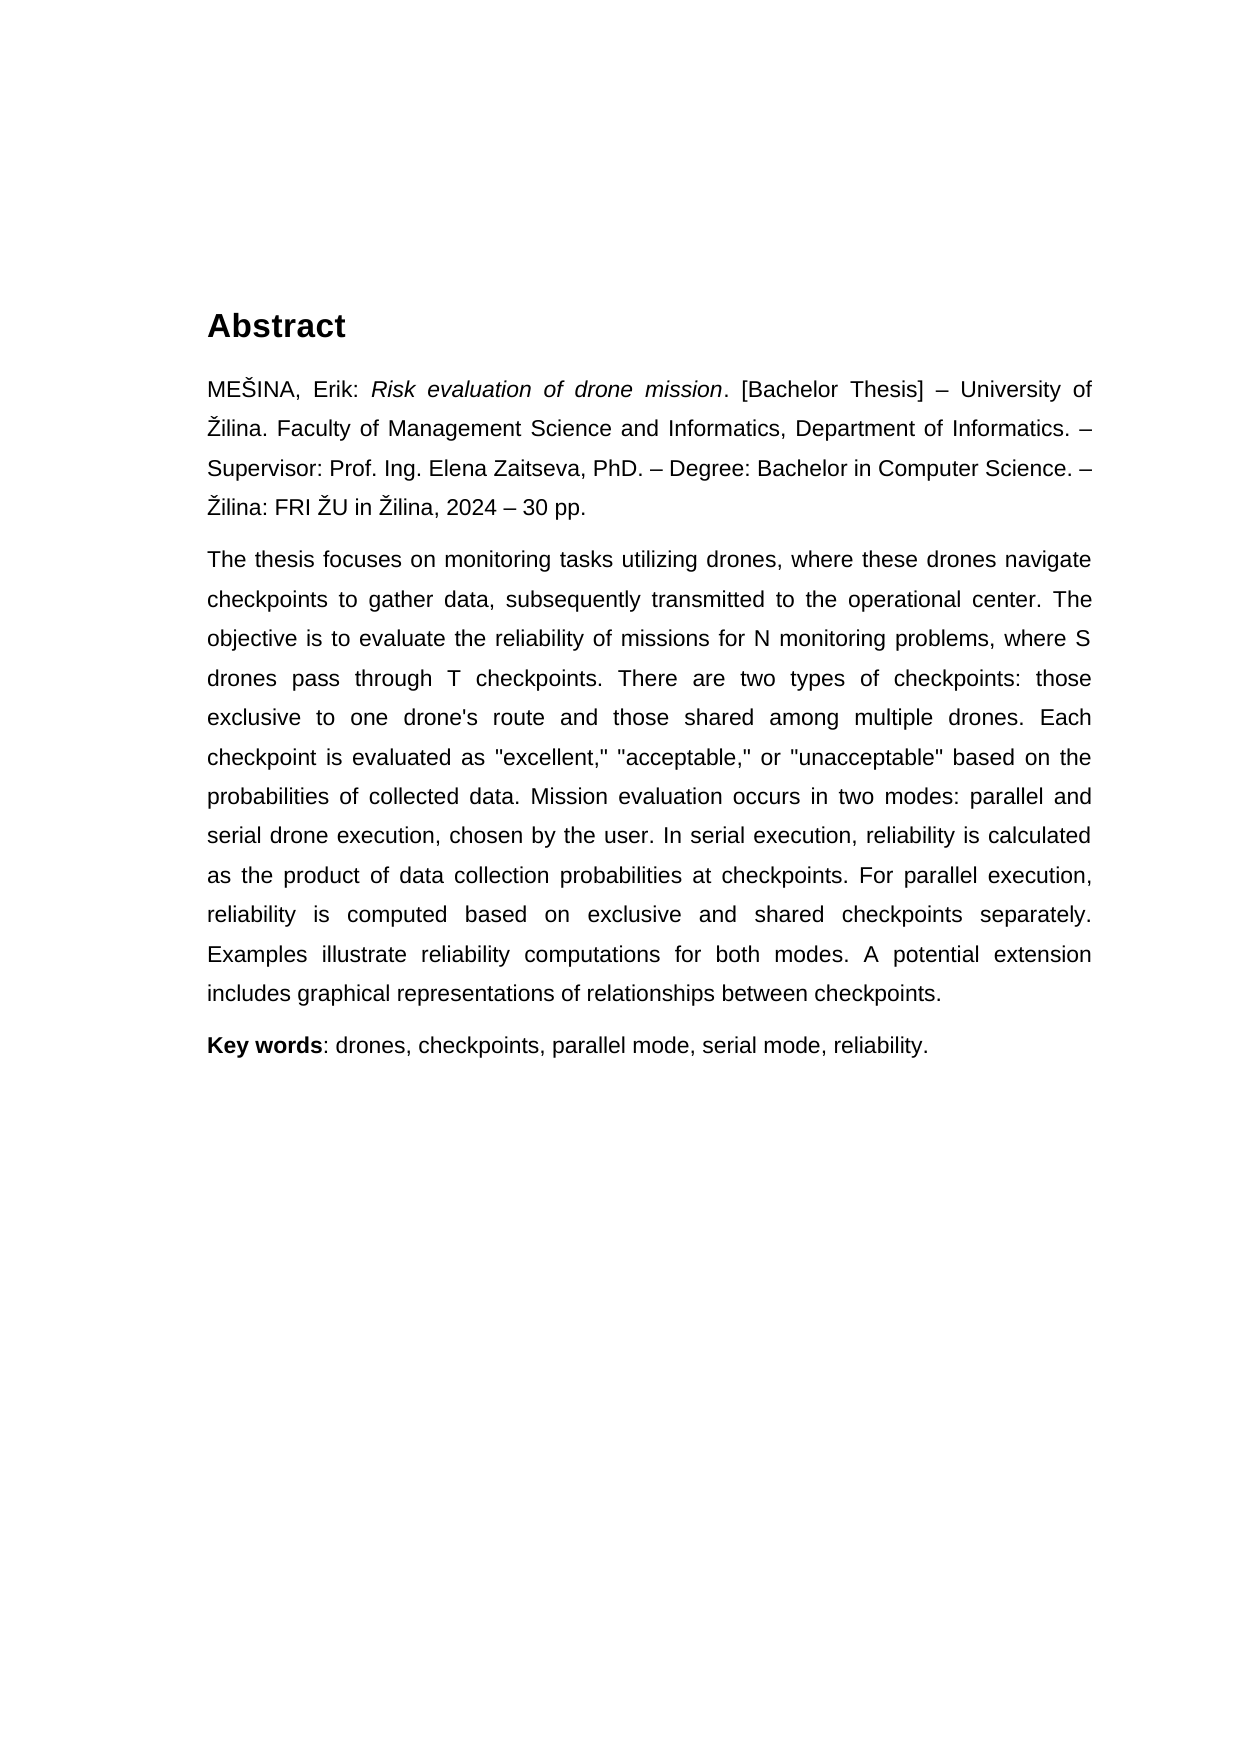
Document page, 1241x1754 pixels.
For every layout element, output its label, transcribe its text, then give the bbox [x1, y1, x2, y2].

text The thesis focuses on monitoring tasks utilizing drones, where these drones navigate checkpoints to gather data, subsequently transmitted to the operational center. The objective is to evaluate the reliability of missions for N monitoring problems, where S drones pass through T checkpoints. There are two types of checkpoints: those exclusive to one drone's route and those shared among multiple drones. Each checkpoint is evaluated as "excellent," "acceptable," or "unacceptable" based on the probabilities of collected data. Mission evaluation occurs in two modes: parallel and serial drone execution, chosen by the user. In serial execution, reliability is calculated as the product of data collection probabilities at checkpoints. For parallel execution, reliability is computed based on exclusive and shared checkpoints separately. Examples illustrate reliability computations for both modes. A potential extension includes graphical representations of relationships between checkpoints. [207, 546, 1092, 1007]
text Key words: drones, checkpoints, parallel mode, serial mode, reliability. [207, 1032, 1092, 1059]
text Abstract [207, 306, 1092, 344]
text MEŠINA, Erik: Risk evaluation of drone mission. [Bachelor Thesis] – University of Žilina. Faculty of Management Science and Informatics, Department of Informatics. – Supervisor: Prof. Ing. Elena Zaitseva, PhD. – Degree: Bachelor in Computer Science. – Žilina: FRI ŽU in Žilina, 2024 – 30 pp. [207, 376, 1092, 521]
